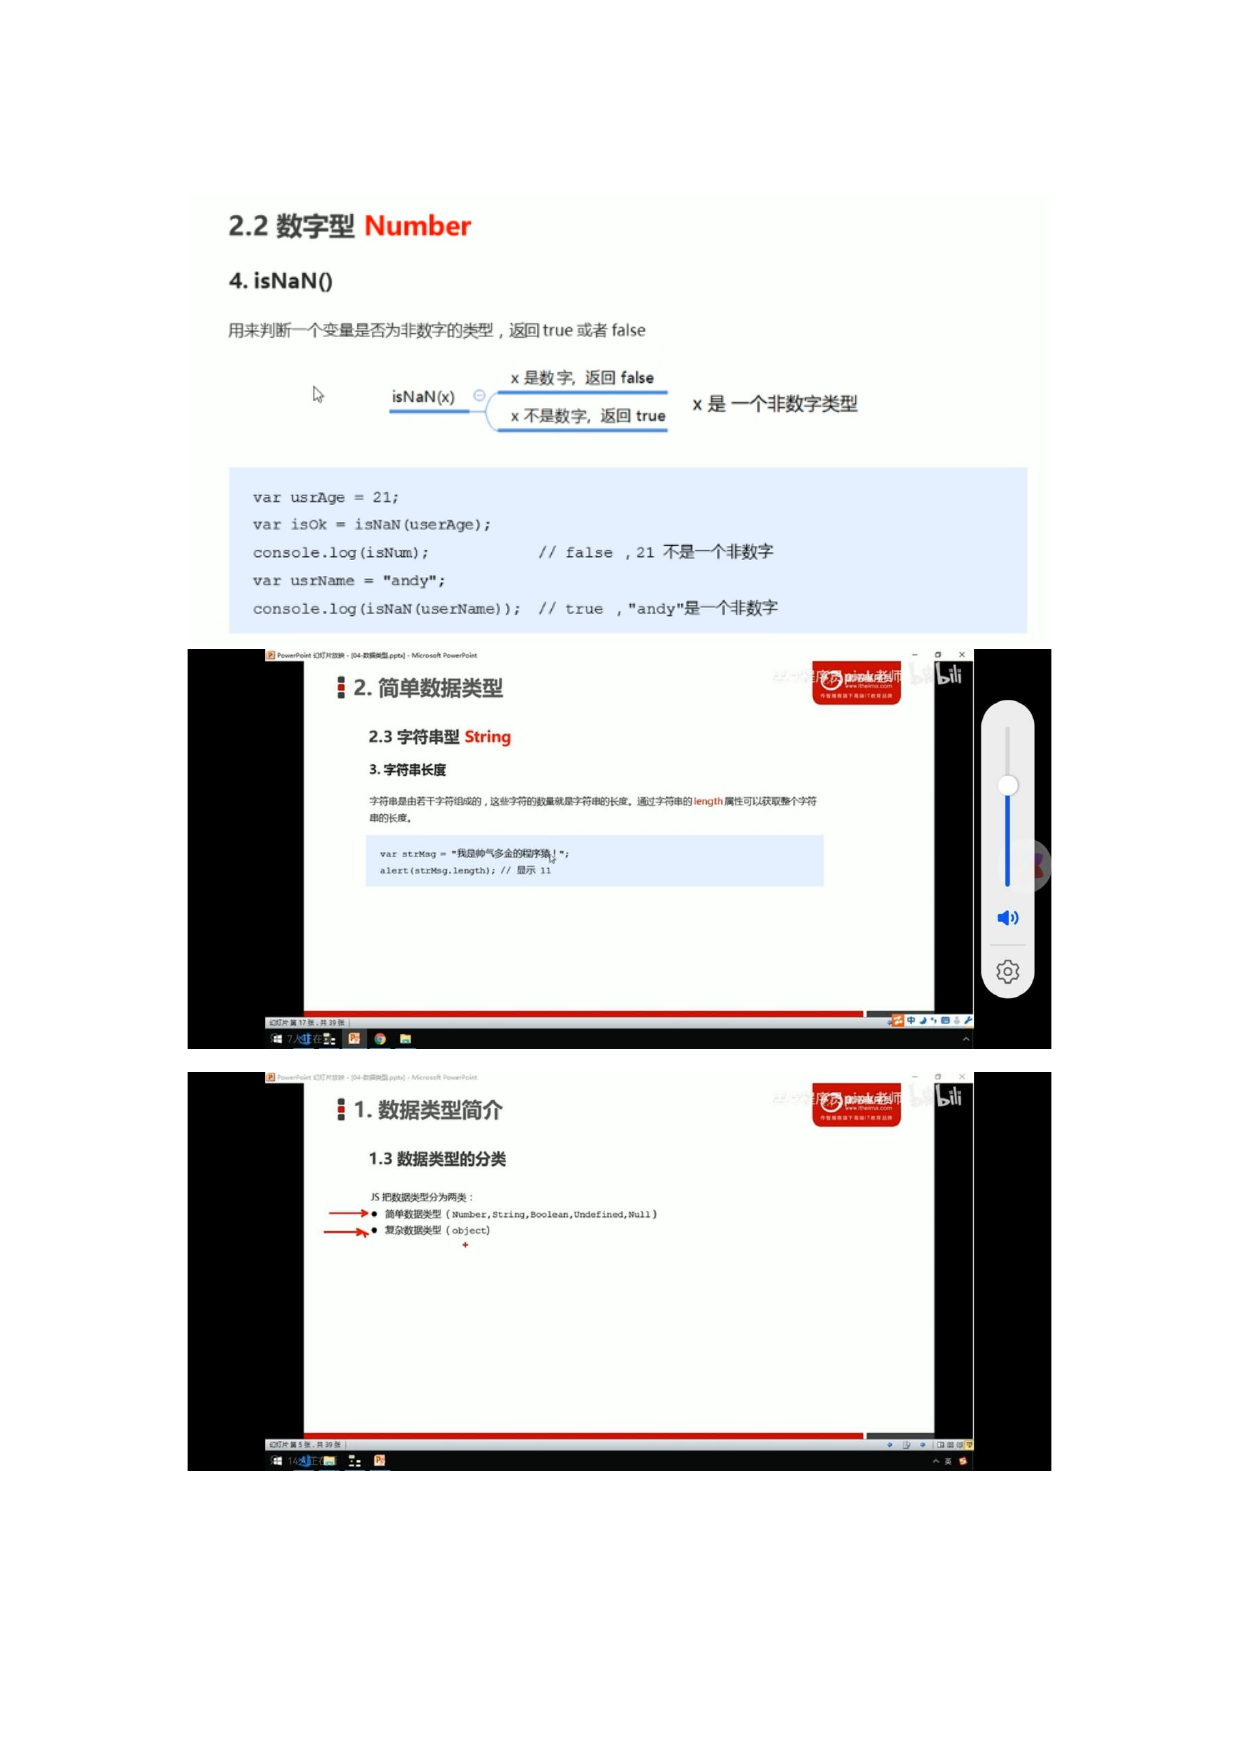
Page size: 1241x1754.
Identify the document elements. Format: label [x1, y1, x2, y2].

picture [187, 194, 1049, 644]
picture [187, 1072, 1052, 1471]
picture [187, 649, 1052, 1049]
